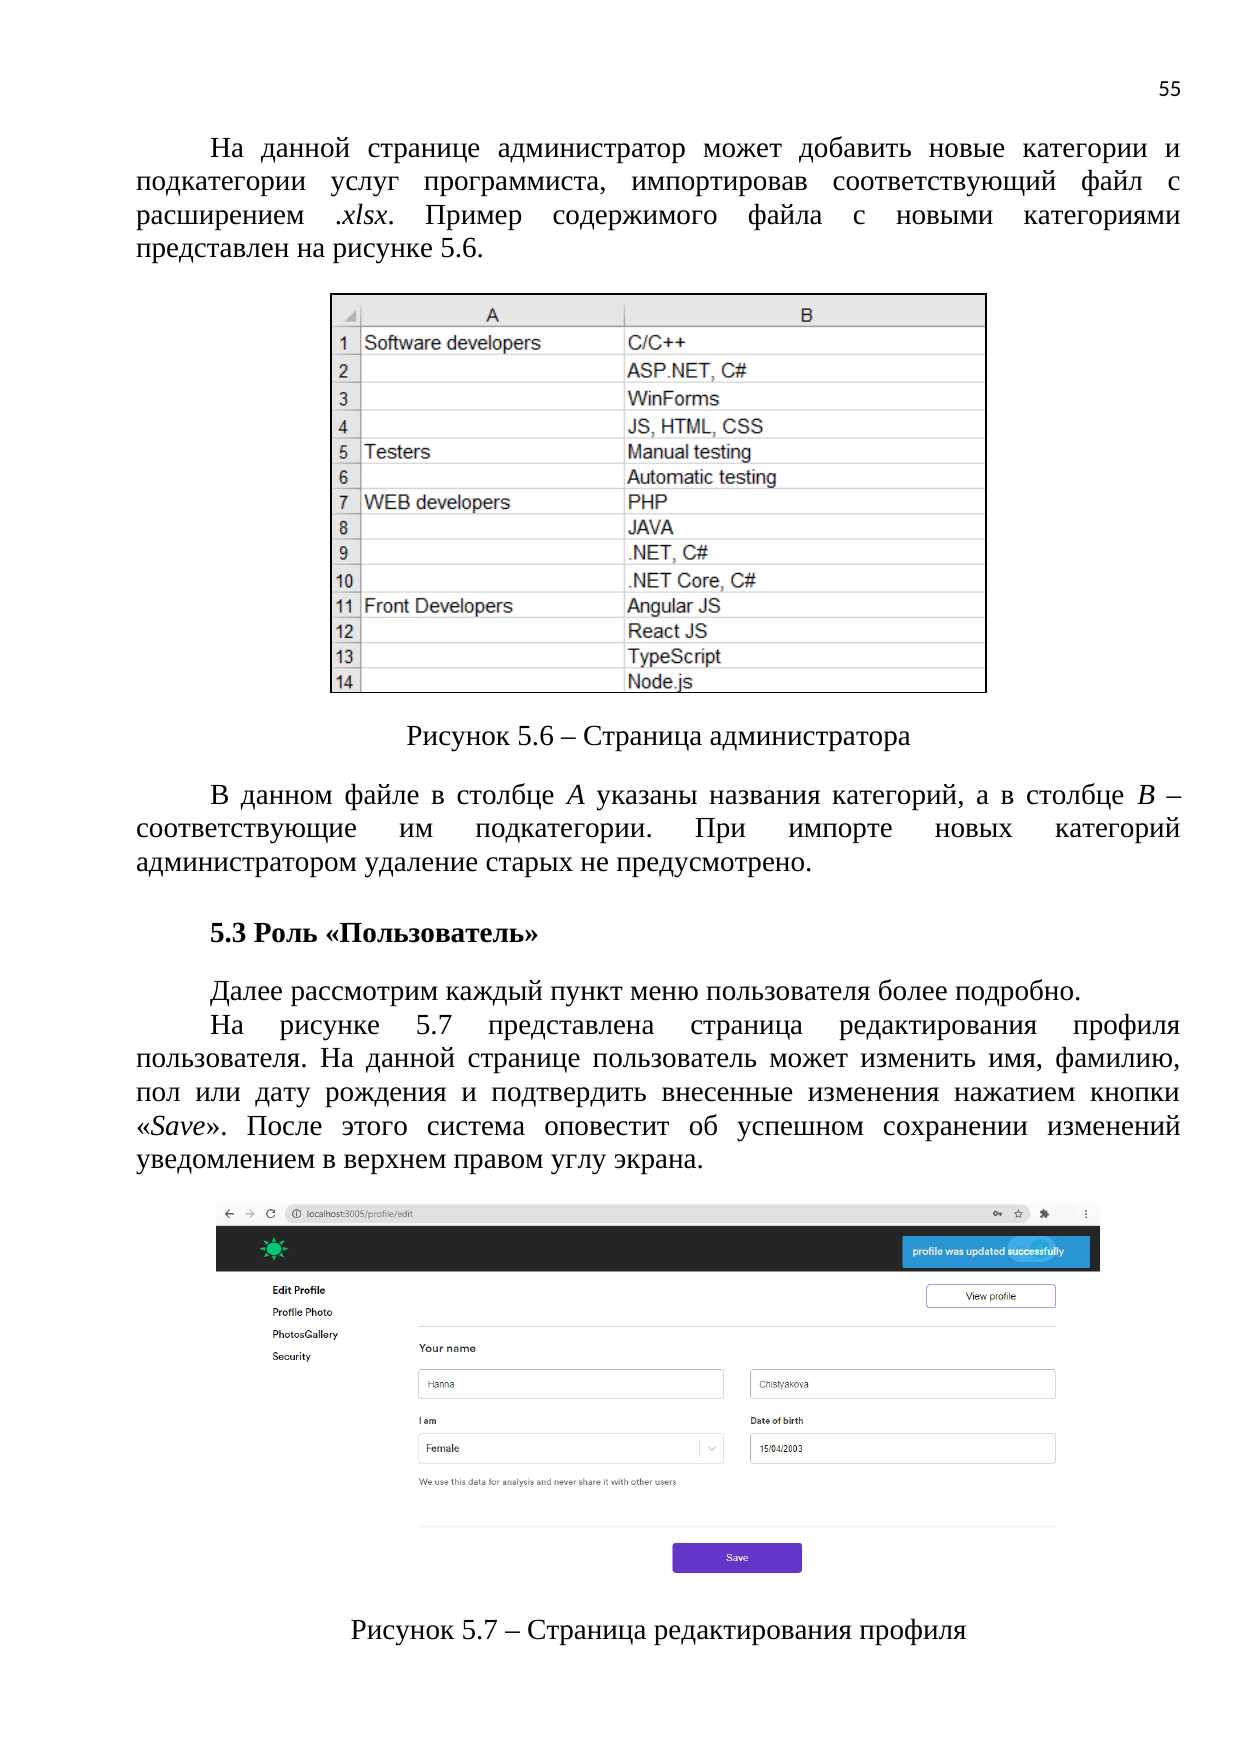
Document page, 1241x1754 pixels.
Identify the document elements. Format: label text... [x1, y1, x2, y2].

text Далее рассмотрим каждый пункт меню пользователя более подробно. [136, 973, 1181, 1007]
text На данной странице администратор может добавить новые категории и подкатегории услуг программиста, импортировав соответствующий файл с расширением .xlsx. Пример содержимого файла с новыми категориями представлен на рисунке 5.6. [136, 130, 1181, 264]
subtitle 5.3 Роль «Пользователь» [210, 915, 1181, 948]
text На рисунке 5.7 представлена страница редактирования профиля пользователя. На данной странице пользователь может изменить имя, фамилию, пол или дату рождения и подтвердить внесенные изменения нажатием кнопки «Save». После этого система оповестит об успешном сохранении изменений уведомлением в верхнем правом углу экрана. [136, 1007, 1181, 1175]
text В данном файле в столбце А указаны названия категорий, а в столбце В – соответствующие им подкатегории. При импорте новых категорий администратором удаление старых не предусмотрено. [136, 777, 1181, 877]
picture [332, 295, 985, 692]
picture [216, 1203, 1101, 1588]
text Рисунок 5.7 – Страница редактирования профиля [136, 1612, 1181, 1646]
text Рисунок 5.6 – Страница администратора [136, 718, 1181, 752]
